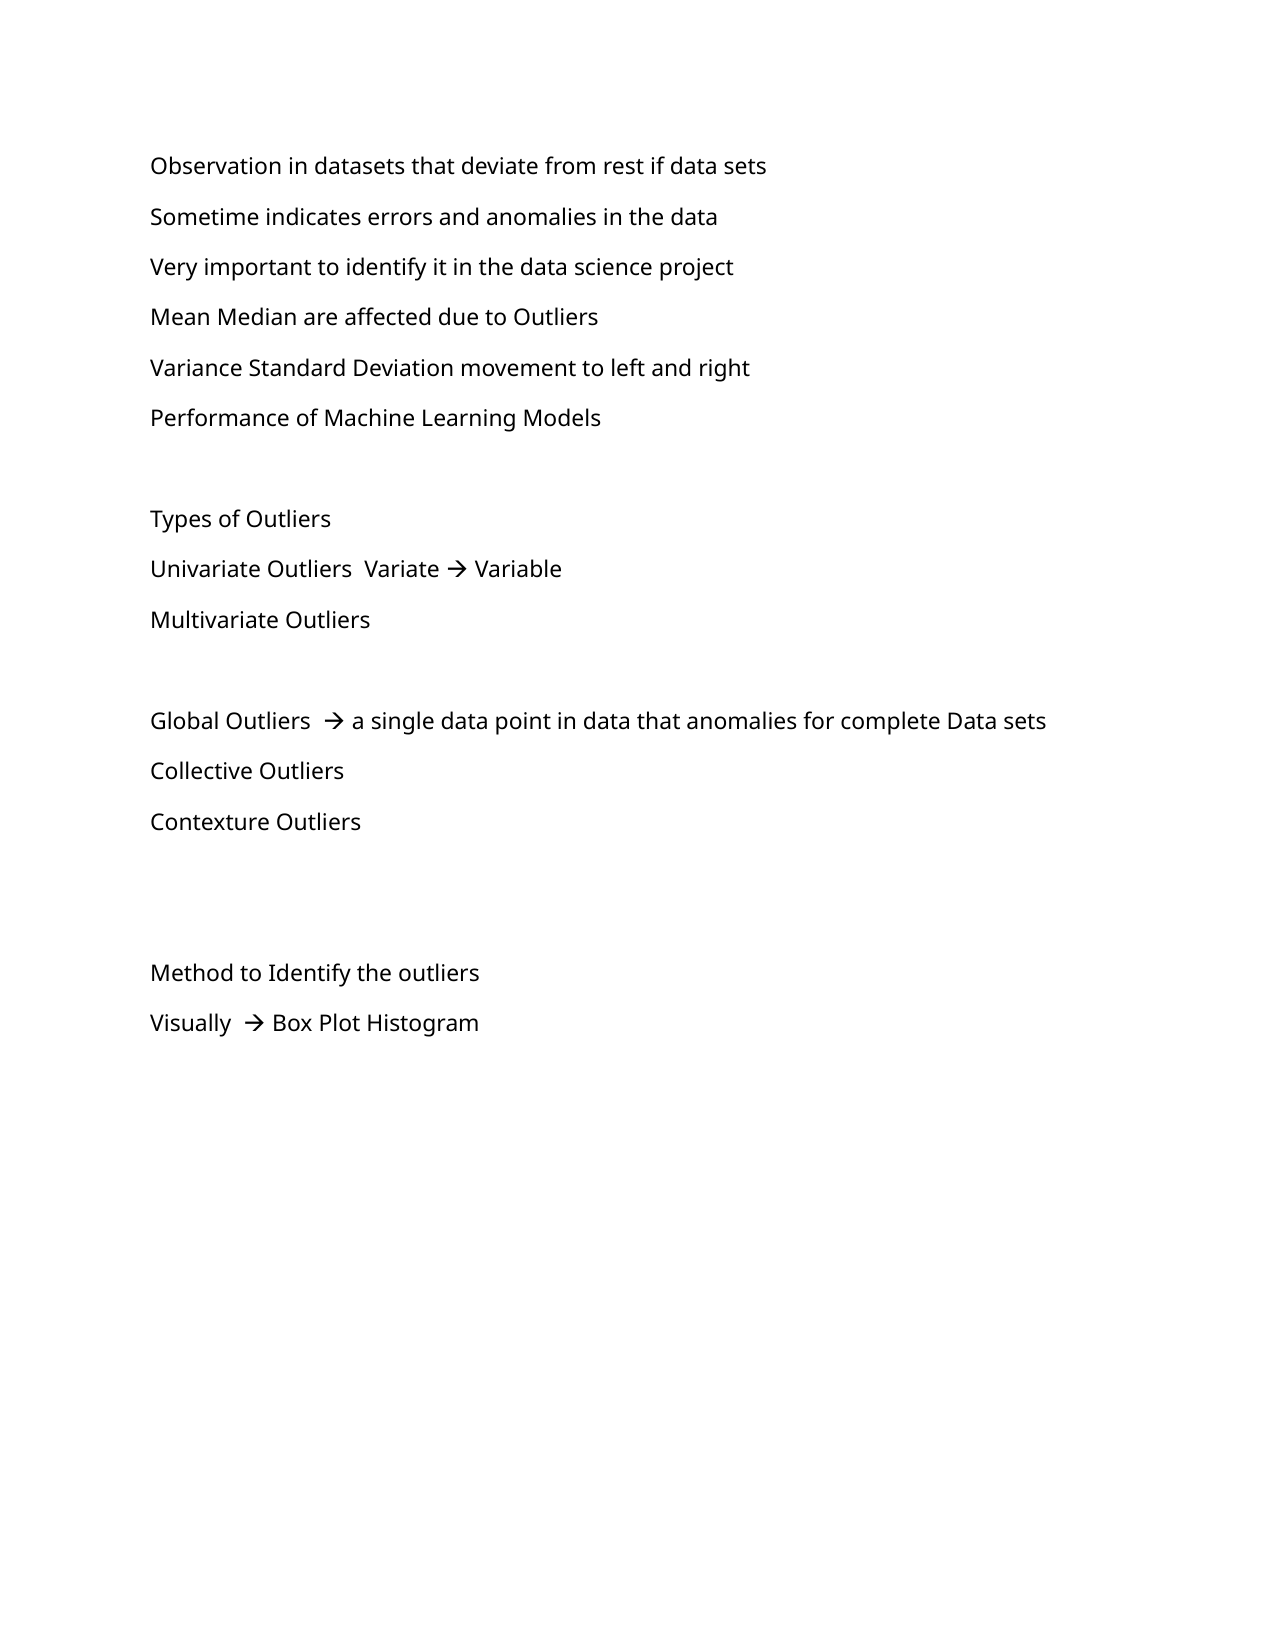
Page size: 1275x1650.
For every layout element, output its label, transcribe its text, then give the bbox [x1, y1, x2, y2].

text Observation in datasets that deviate from rest if data sets [150, 150, 1125, 181]
text Performance of Machine Learning Models [150, 402, 1125, 433]
text Mean Median are affected due to Outliers [150, 301, 1125, 332]
text Method to Identify the outliers [150, 957, 1125, 988]
text Very important to identify it in the data science project [150, 251, 1125, 282]
text Variance Standard Deviation movement to left and right [150, 352, 1125, 383]
text Global Outliers a single data point in data that anomalies for complete Data sets [150, 704, 1125, 736]
text Sometime indicates errors and anomalies in the data [150, 200, 1125, 232]
text Multivariate Outliers [150, 604, 1125, 635]
text Types of Outliers [150, 503, 1125, 534]
text Visually Box Plot Histogram [150, 1007, 1125, 1038]
text Univariate Outliers Variate Variable [150, 553, 1125, 584]
text Collective Outliers [150, 755, 1125, 786]
text Contexture Outliers [150, 805, 1125, 837]
